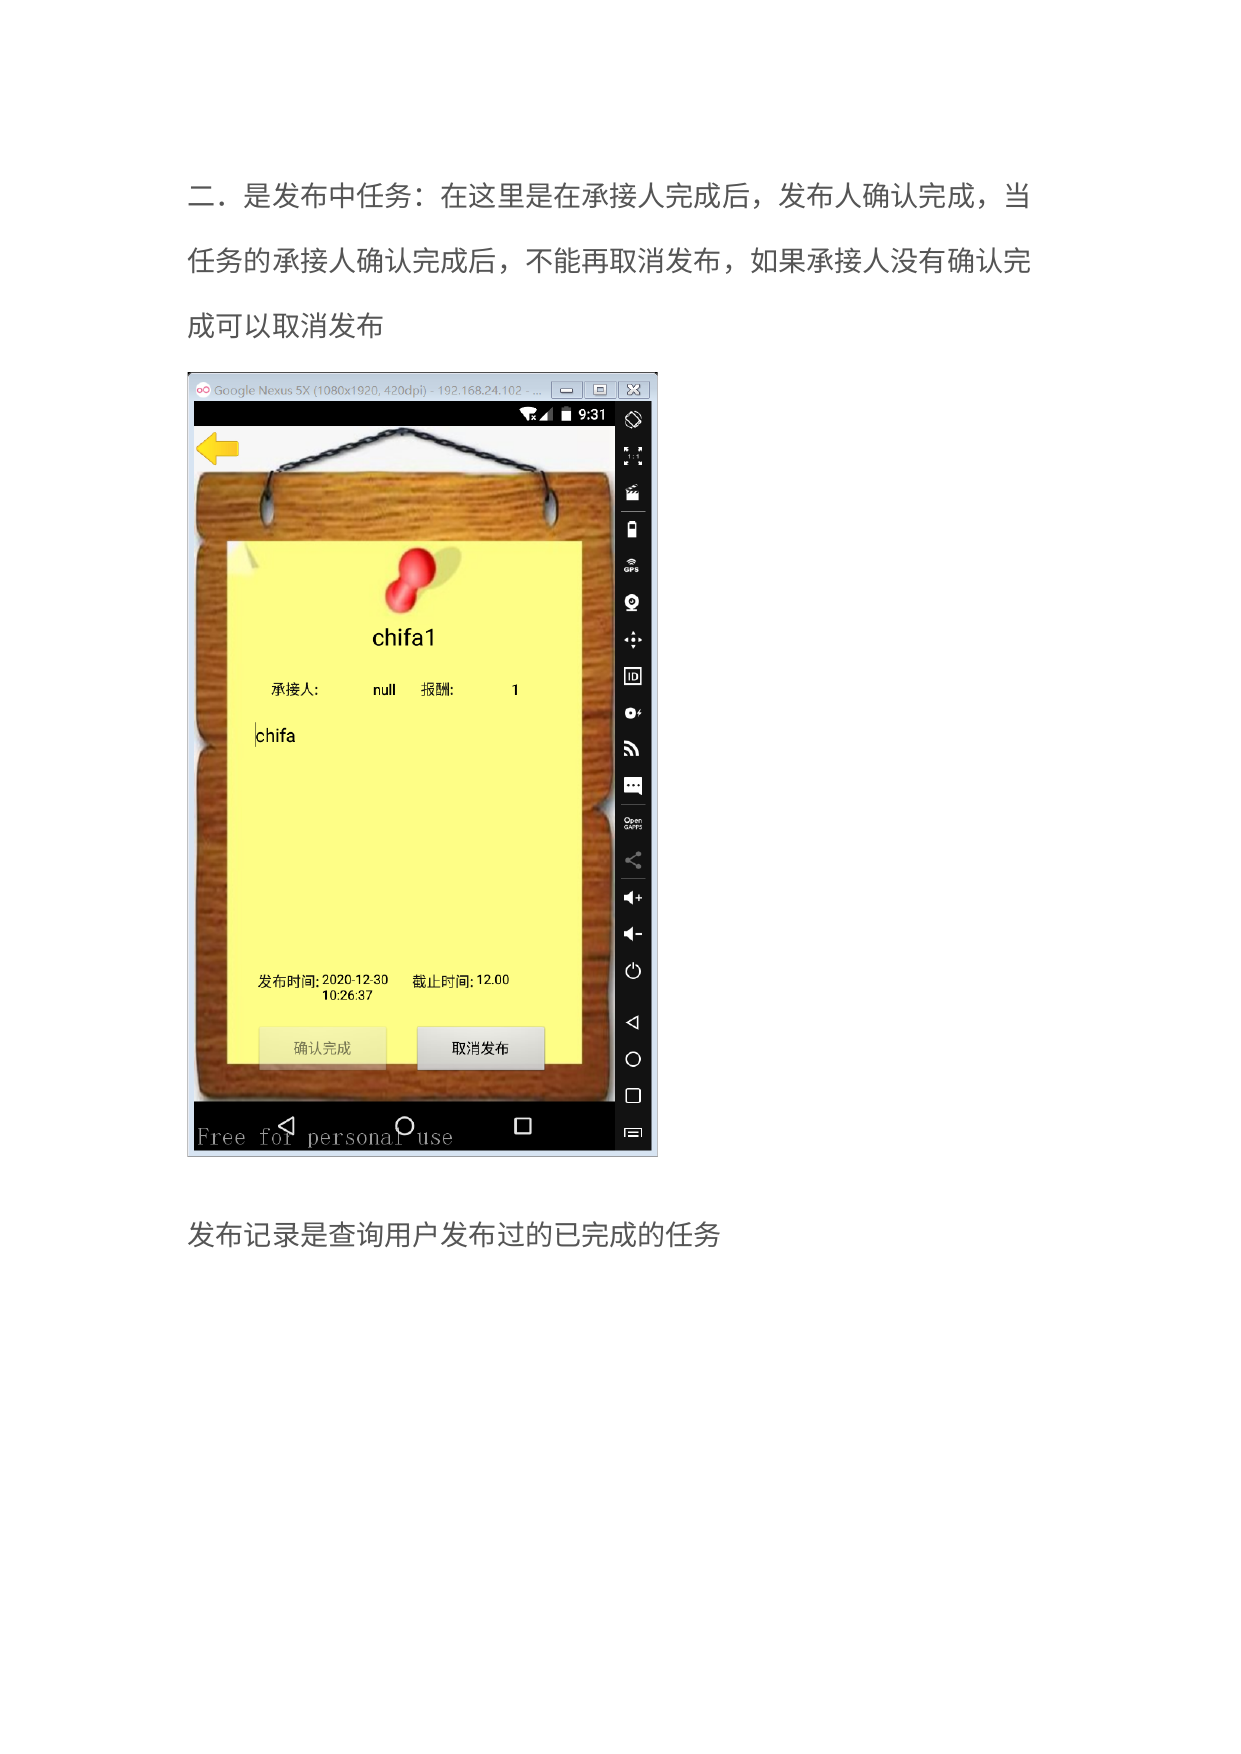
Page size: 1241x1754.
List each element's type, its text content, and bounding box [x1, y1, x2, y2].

text 二．是发布中任务：在这里是在承接人完成后，发布人确认完成，当任务的承接人确认完成后，不能再取消发布，如果承接人没有确认完成可以取消发布 [187, 162, 1053, 357]
picture [187, 372, 658, 1157]
text 发布记录是查询用户发布过的已完成的任务 [187, 1201, 1053, 1266]
